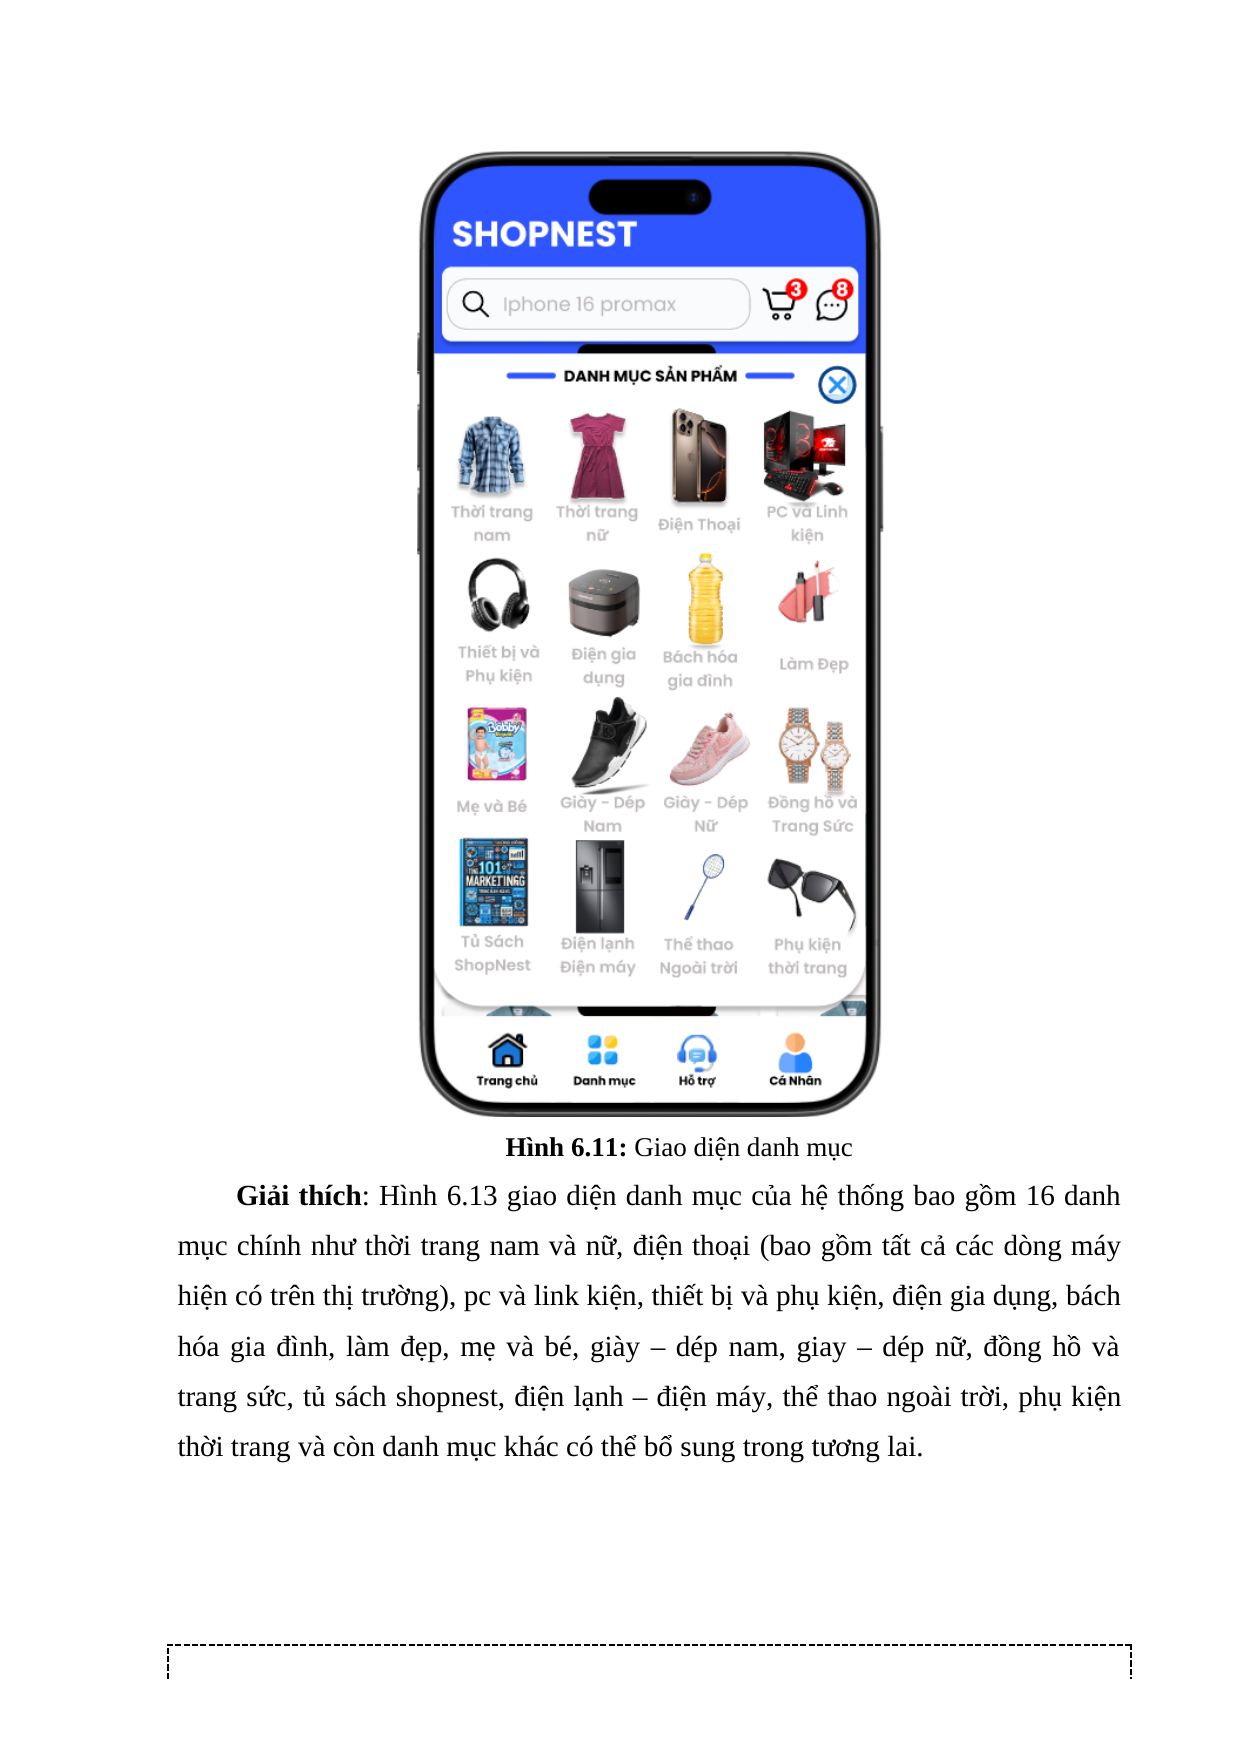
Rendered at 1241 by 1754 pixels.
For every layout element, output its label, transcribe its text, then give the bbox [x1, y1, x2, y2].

text Giải thích: Hình 6.13 giao diện danh mục của hệ thống bao gồm 16 danh mục chính như thời trang nam và nữ, điện thoại (bao gồm tất cả các dòng máy hiện có trên thị trường), pc và link kiện, thiết bị và phụ kiện, điện gia dụng, bách hóa gia đình, làm đẹp, mẹ và bé, giày – dép nam, giay – dép nữ, đồng hồ và trang sức, tủ sách shopnest, điện lạnh – điện máy, thể thao ngoài trời, phụ kiện thời trang và còn danh mục khác có thể bổ sung trong tương lai. [177, 1178, 1122, 1463]
text Giao diện danh mục [236, 1131, 1122, 1162]
picture [415, 147, 884, 1117]
